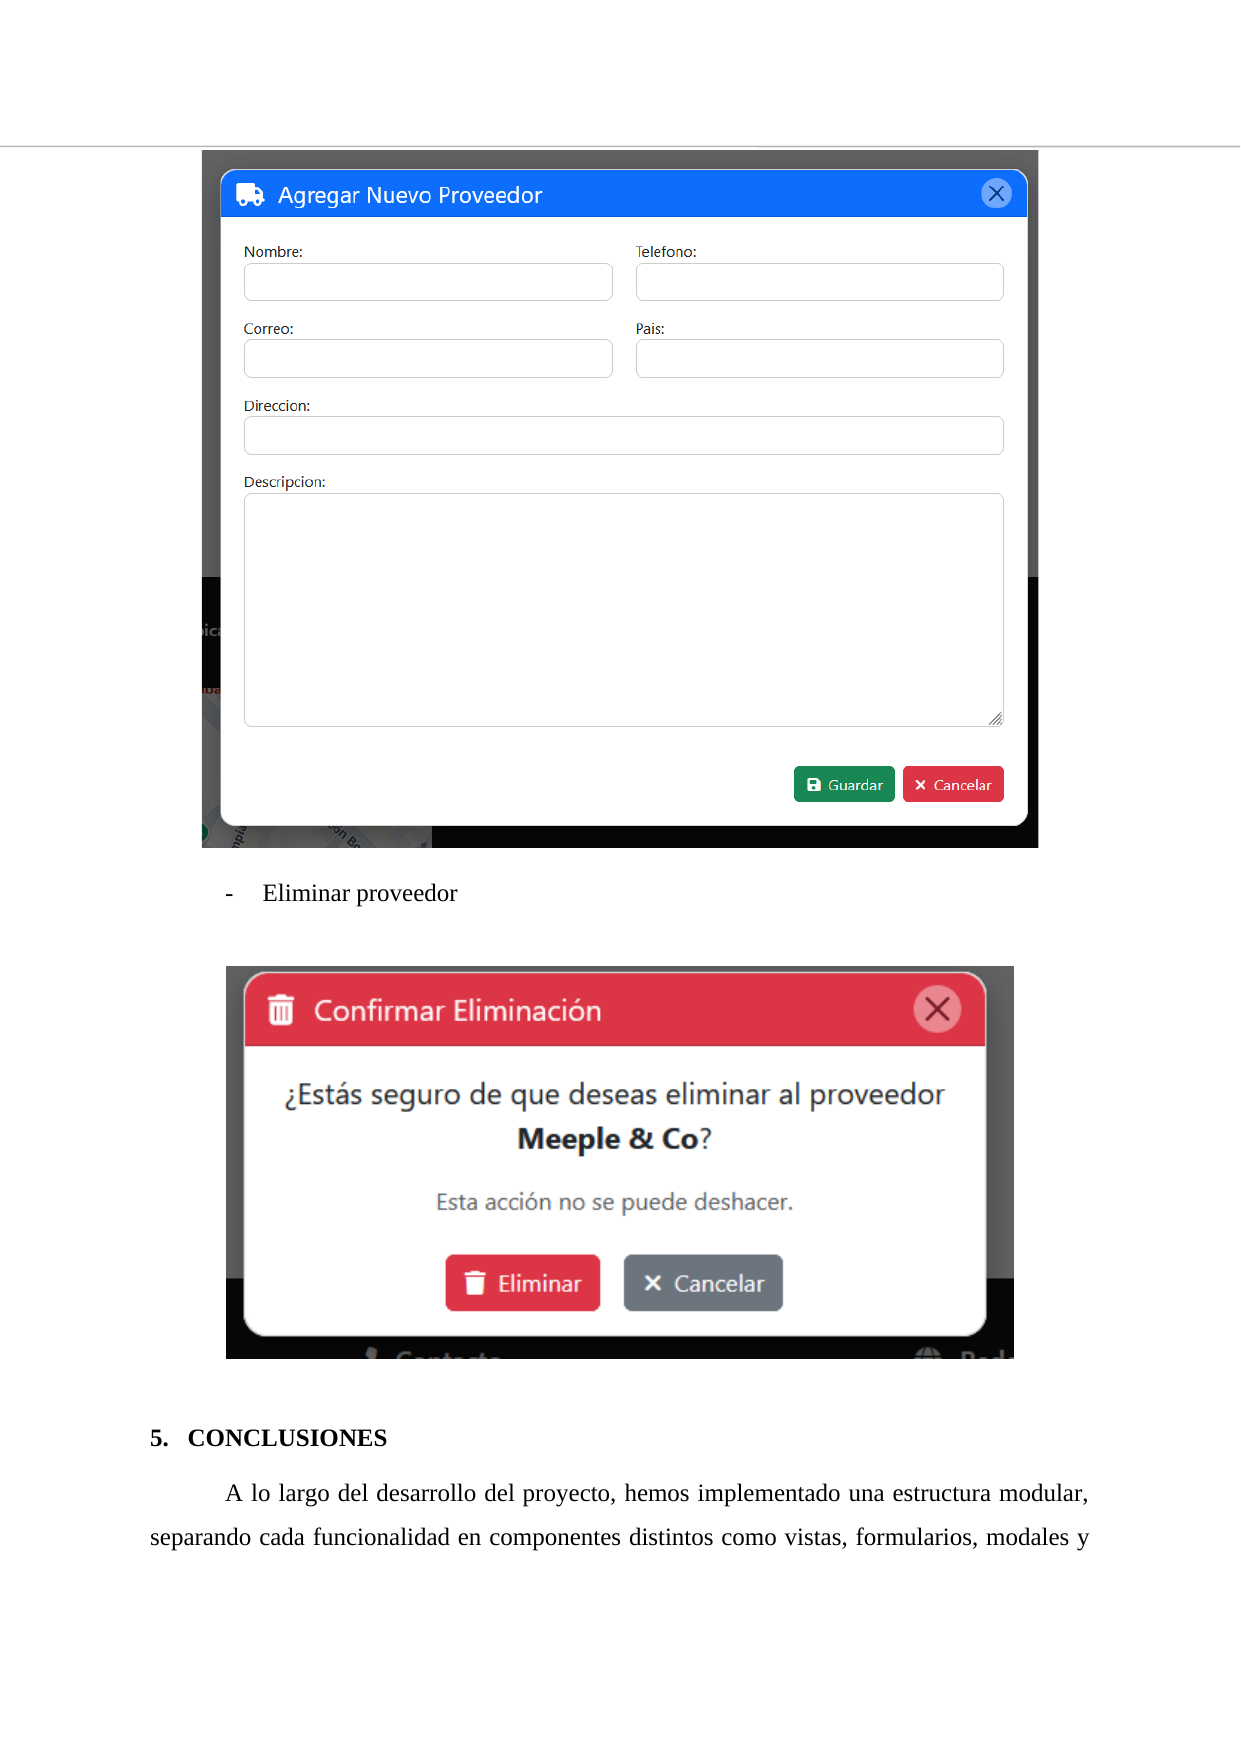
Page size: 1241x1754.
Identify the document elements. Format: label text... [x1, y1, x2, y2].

picture [226, 966, 1014, 1359]
picture [201, 150, 1039, 848]
list Eliminar proveedor [225, 878, 1090, 907]
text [150, 1478, 1090, 1550]
subtitle Conclusiones [150, 1423, 1090, 1452]
